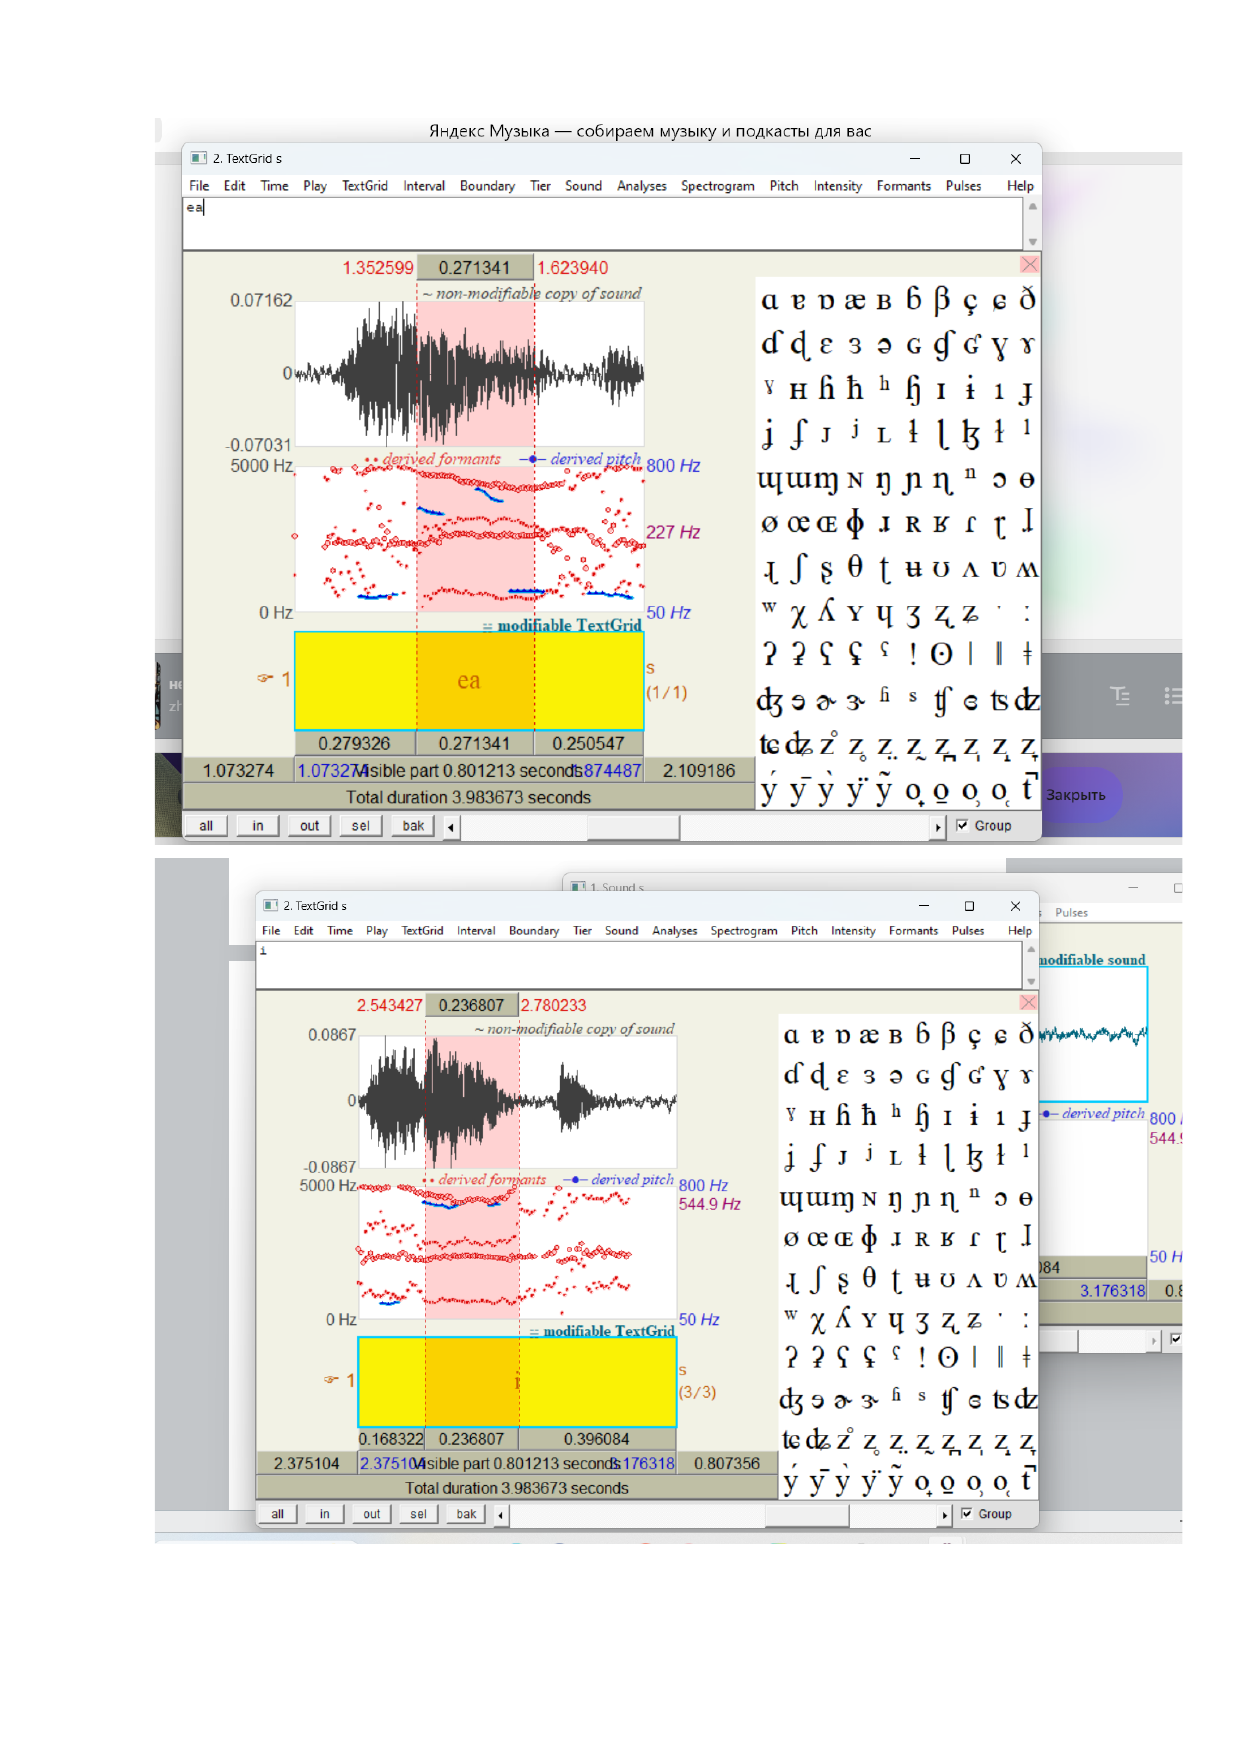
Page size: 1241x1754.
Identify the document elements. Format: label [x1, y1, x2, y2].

picture [154, 118, 1183, 845]
picture [154, 858, 1183, 1544]
